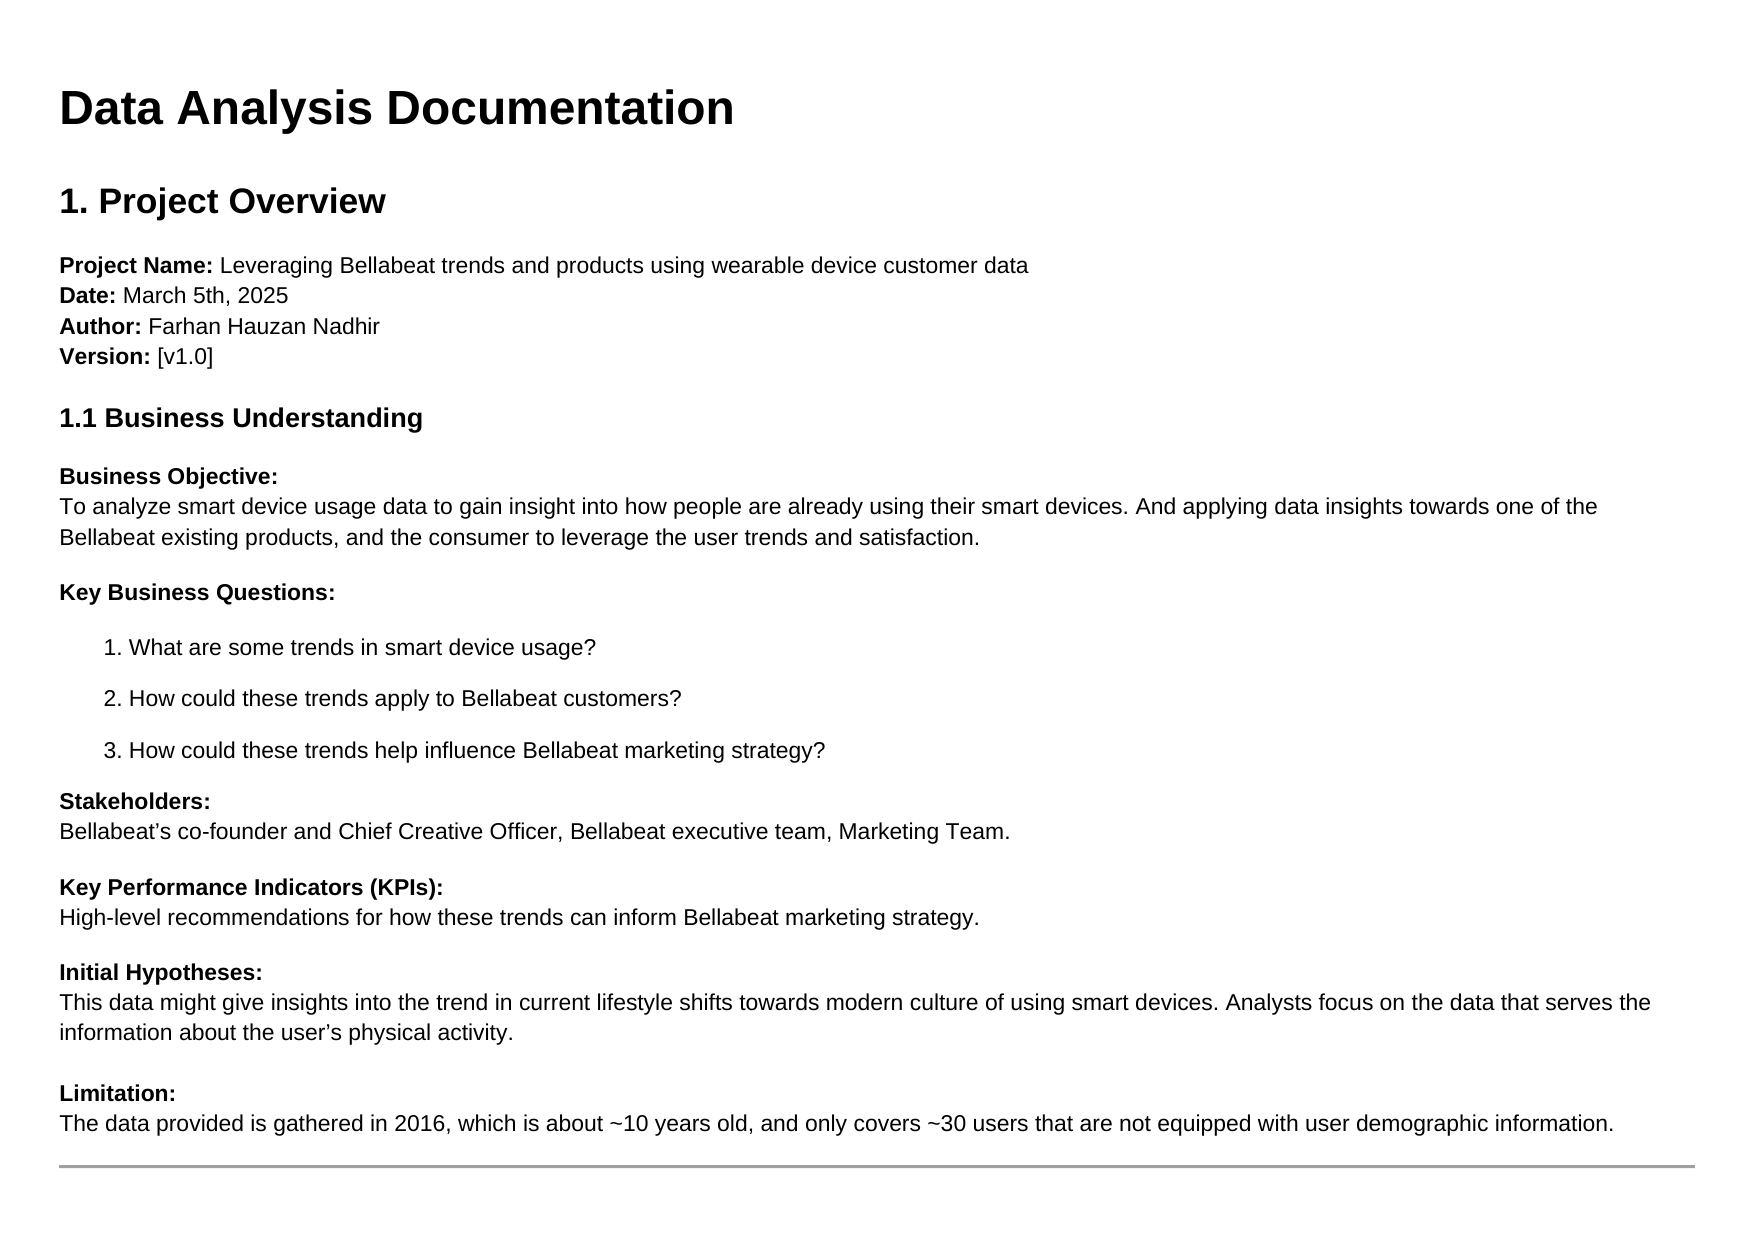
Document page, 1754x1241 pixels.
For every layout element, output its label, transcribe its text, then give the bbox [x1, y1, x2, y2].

text Key Business Questions: [59, 579, 1695, 605]
subtitle 1.1 Business Understanding [59, 402, 1695, 433]
text Key Performance Indicators (KPIs): High-level recommendations for how these trends can inform Bellabeat marketing strategy. [59, 873, 1695, 930]
text Stakeholders: Bellabeat’s co-founder and Chief Creative Officer, Bellabeat executive team, Marketing Team. [59, 788, 1695, 844]
text Business Objective: To analyze smart device usage data to gain insight into how people are already using their smart devices. And applying data insights towards one of the Bellabeat existing products, and the consumer to leverage the user trends and satisfaction. [59, 463, 1695, 550]
text Project Name: Leveraging Bellabeat trends and products using wearable device customer data Date: March 5th, 2025 Author: Farhan Hauzan Nadhir Version: [v1.0] [59, 252, 1695, 369]
text 2. How could these trends apply to Bellabeat customers? [59, 685, 1695, 712]
text Initial Hypotheses: This data might give insights into the trend in current lifestyle shifts towards modern culture of using smart devices. Analysts focus on the data that serves the information about the user’s physical activity. Limitation: The data provided is gathered in 2016, which is about ~10 years old, and only covers ~30 users that are not equipped with user demographic information. [59, 959, 1695, 1136]
subtitle 1. Project Overview [59, 180, 1695, 221]
subtitle Data Analysis Documentation [59, 79, 1695, 135]
text 1. What are some trends in smart device usage? [59, 634, 1695, 660]
text 3. How could these trends help influence Bellabeat marketing strategy? [59, 737, 1695, 763]
